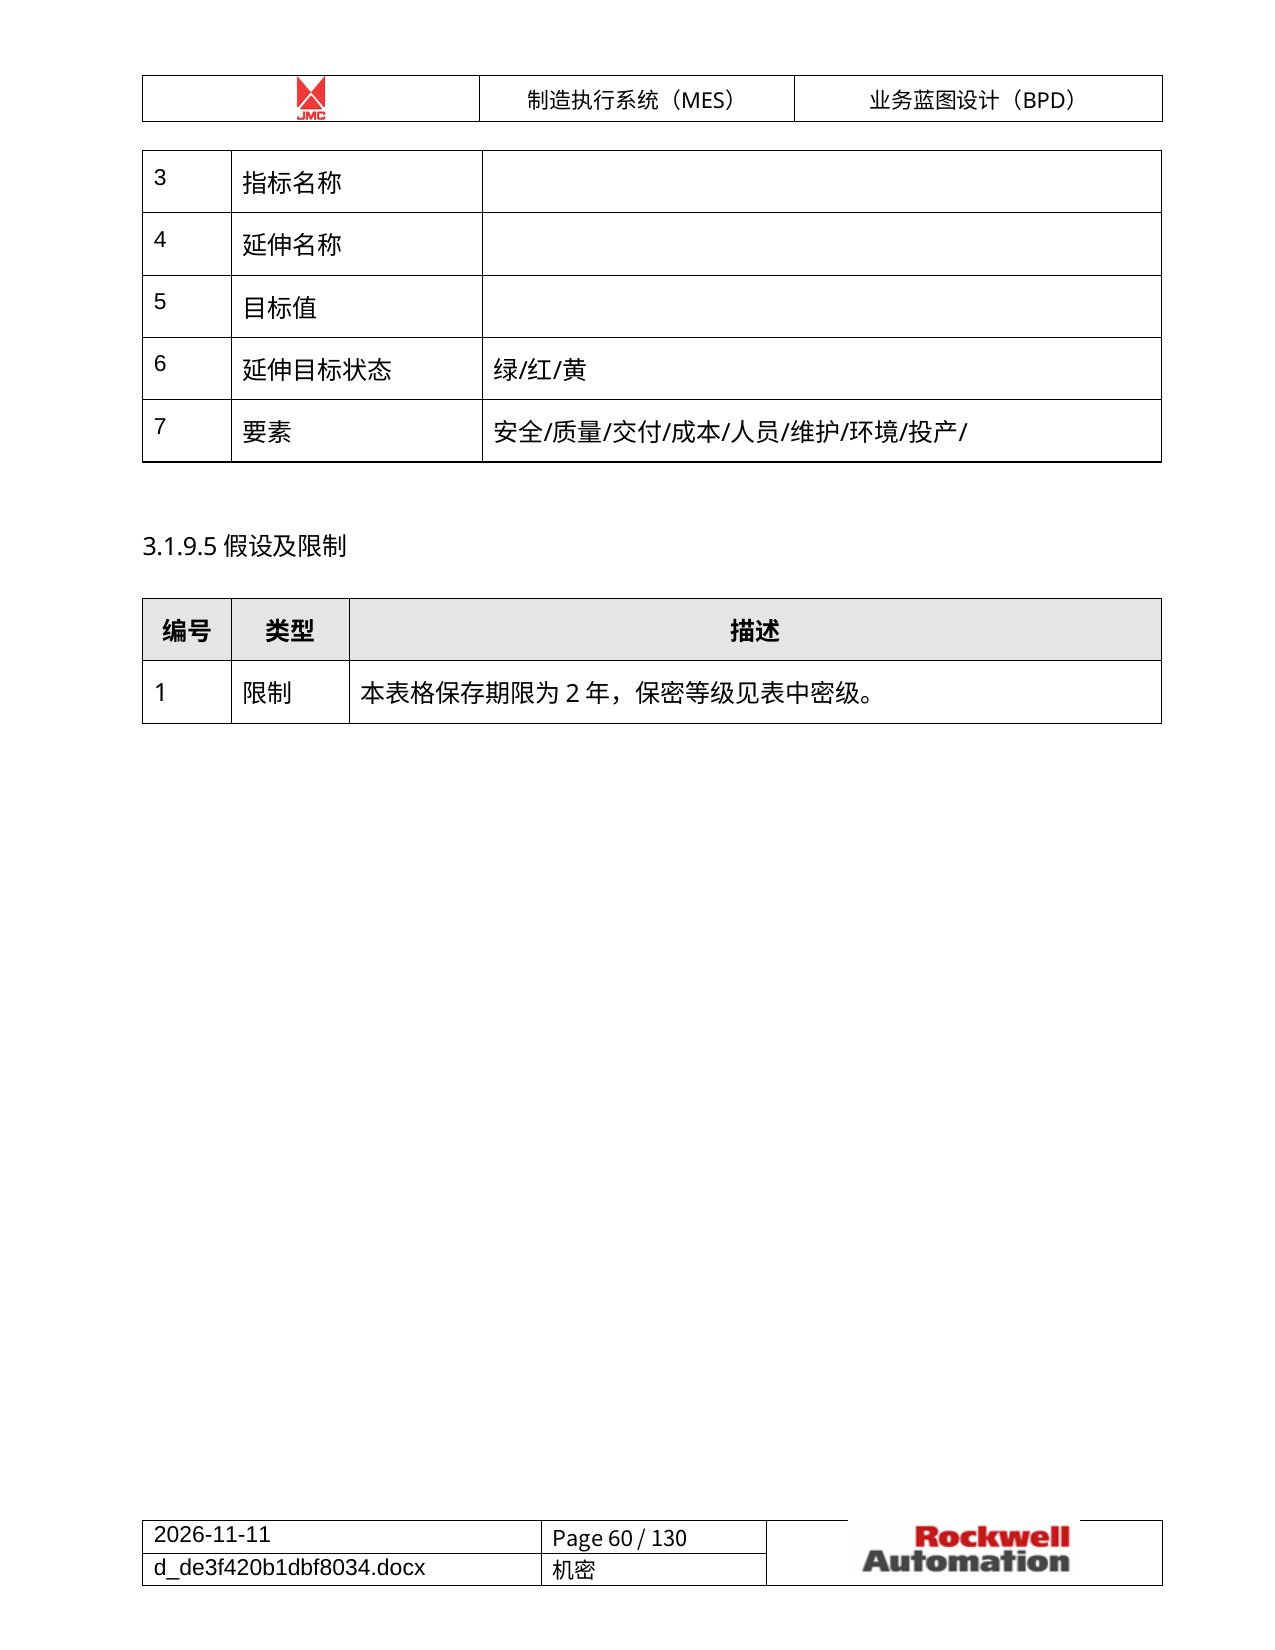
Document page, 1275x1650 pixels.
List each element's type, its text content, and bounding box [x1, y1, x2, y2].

picture [847, 1520, 1080, 1577]
table_cell 指标名称 [232, 151, 482, 212]
table_cell 要素 [232, 400, 482, 461]
subtitle 假设及限制 [142, 528, 1162, 562]
table_cell 3 [143, 151, 231, 212]
table_header 编号 [143, 599, 231, 660]
picture [296, 76, 326, 121]
table_cell 安全/质量/交付/成本/人员/维护/环境/投产/ [483, 400, 1161, 461]
table_cell 延伸目标状态 [232, 338, 482, 399]
table_cell 限制 [232, 661, 349, 723]
table_header 类型 [232, 599, 349, 660]
table_cell 6 [143, 338, 231, 399]
table_cell [483, 213, 1161, 274]
table_cell 延伸名称 [232, 213, 482, 274]
table_cell 目标值 [232, 276, 482, 337]
table_cell 本表格保存期限为2年，保密等级见表中密级。 [350, 661, 1161, 723]
table_cell 5 [143, 276, 231, 337]
table_header 描述 [350, 599, 1161, 660]
table_cell 7 [143, 400, 231, 461]
table_cell 绿/红/黄 [483, 338, 1161, 399]
table_cell [483, 276, 1161, 337]
table_cell 1 [143, 661, 231, 723]
table_cell 4 [143, 213, 231, 274]
table_cell [483, 151, 1161, 212]
